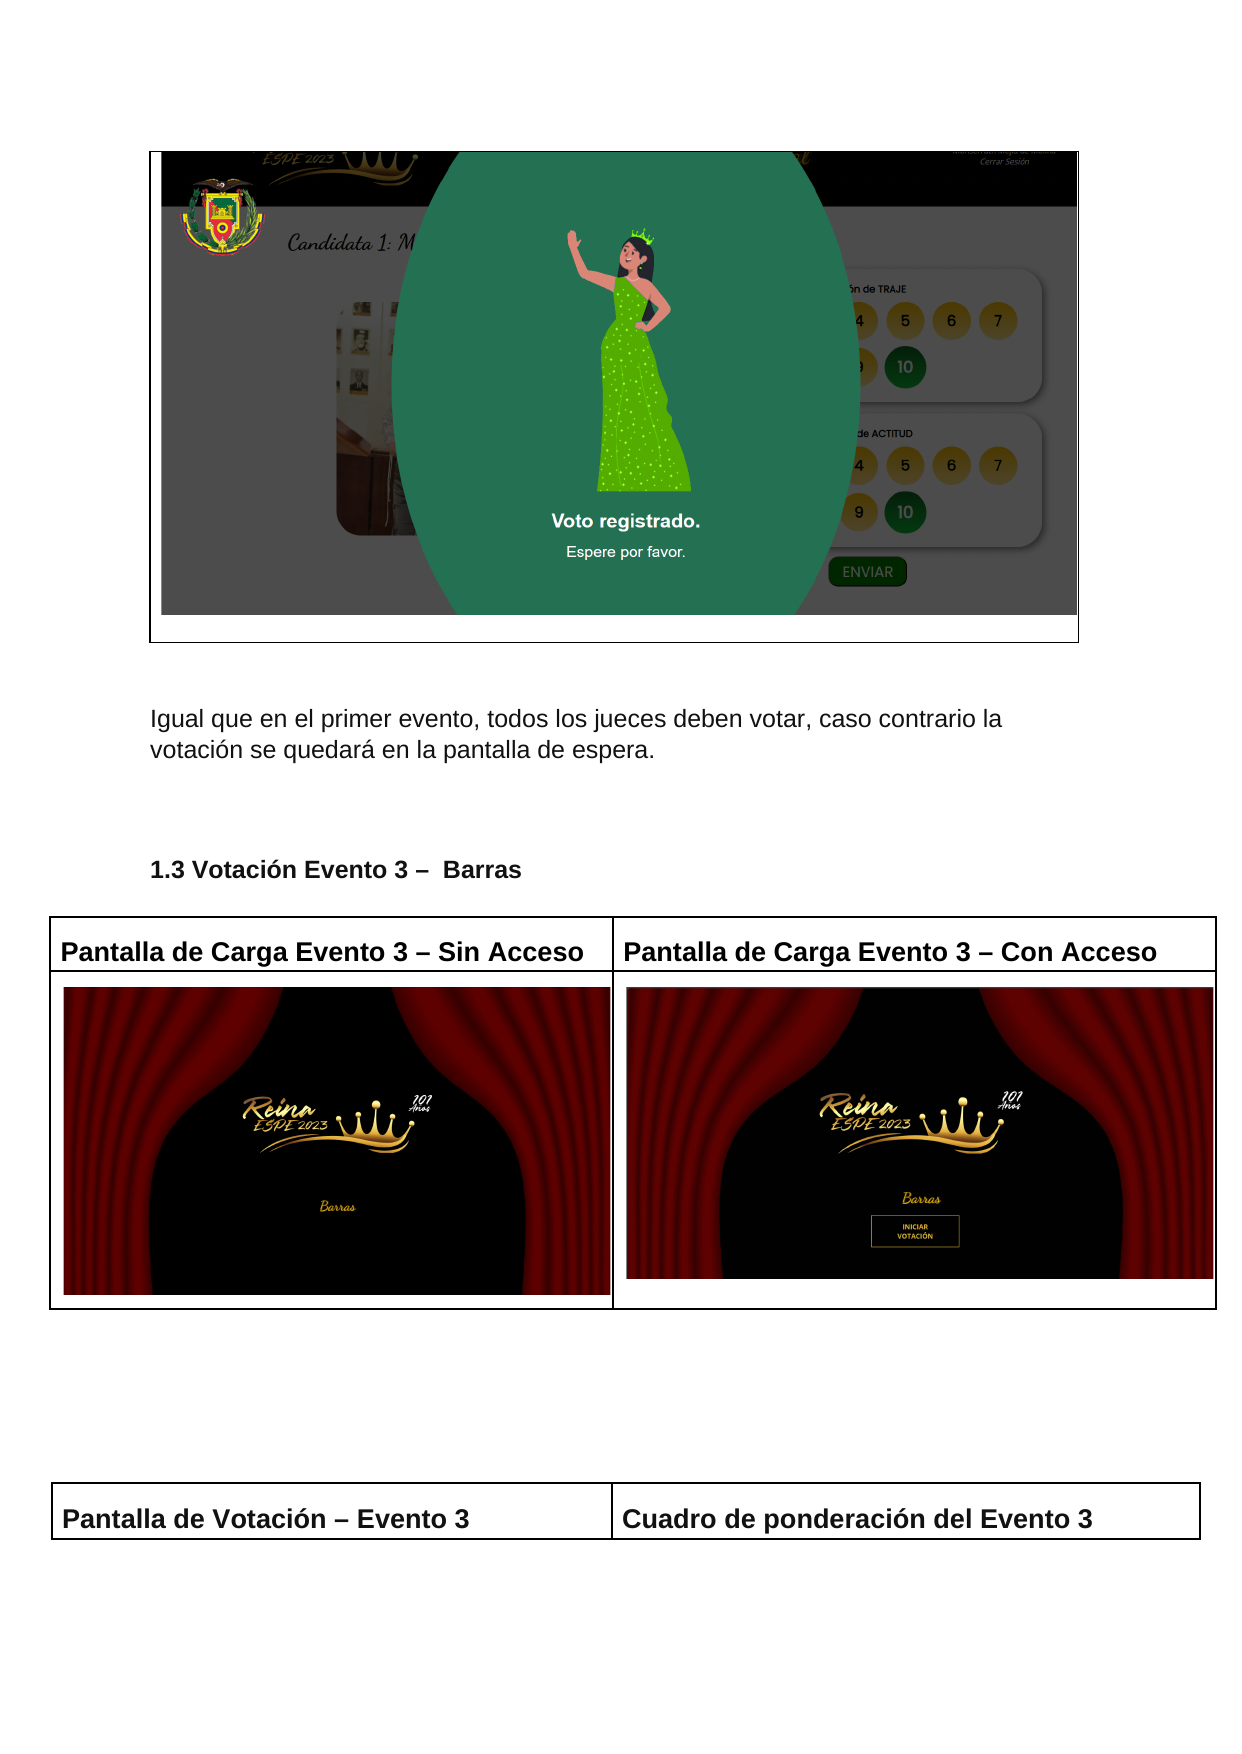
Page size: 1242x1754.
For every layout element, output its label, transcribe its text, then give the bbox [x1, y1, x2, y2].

picture [626, 987, 1214, 1279]
table_header Pantalla de Carga Evento 3 – Con Acceso [614, 918, 1215, 970]
table_cell [51, 972, 612, 1308]
text Igual que en el primer evento, todos los jueces deben votar, caso contrario la votación se quedará en la pantalla de espera. [150, 704, 1079, 764]
text 1.3 Votación Evento 3 – Barras [150, 855, 1079, 884]
table_header Pantalla de Votación – Evento 3 [53, 1484, 611, 1538]
table_header Pantalla de Carga Evento 3 – Sin Acceso [51, 918, 612, 970]
table_cell [614, 972, 1215, 1308]
table_cell [151, 152, 1078, 642]
table_header Cuadro de ponderación del Evento 3 [613, 1484, 1199, 1538]
picture [63, 987, 611, 1295]
picture [161, 152, 1077, 615]
